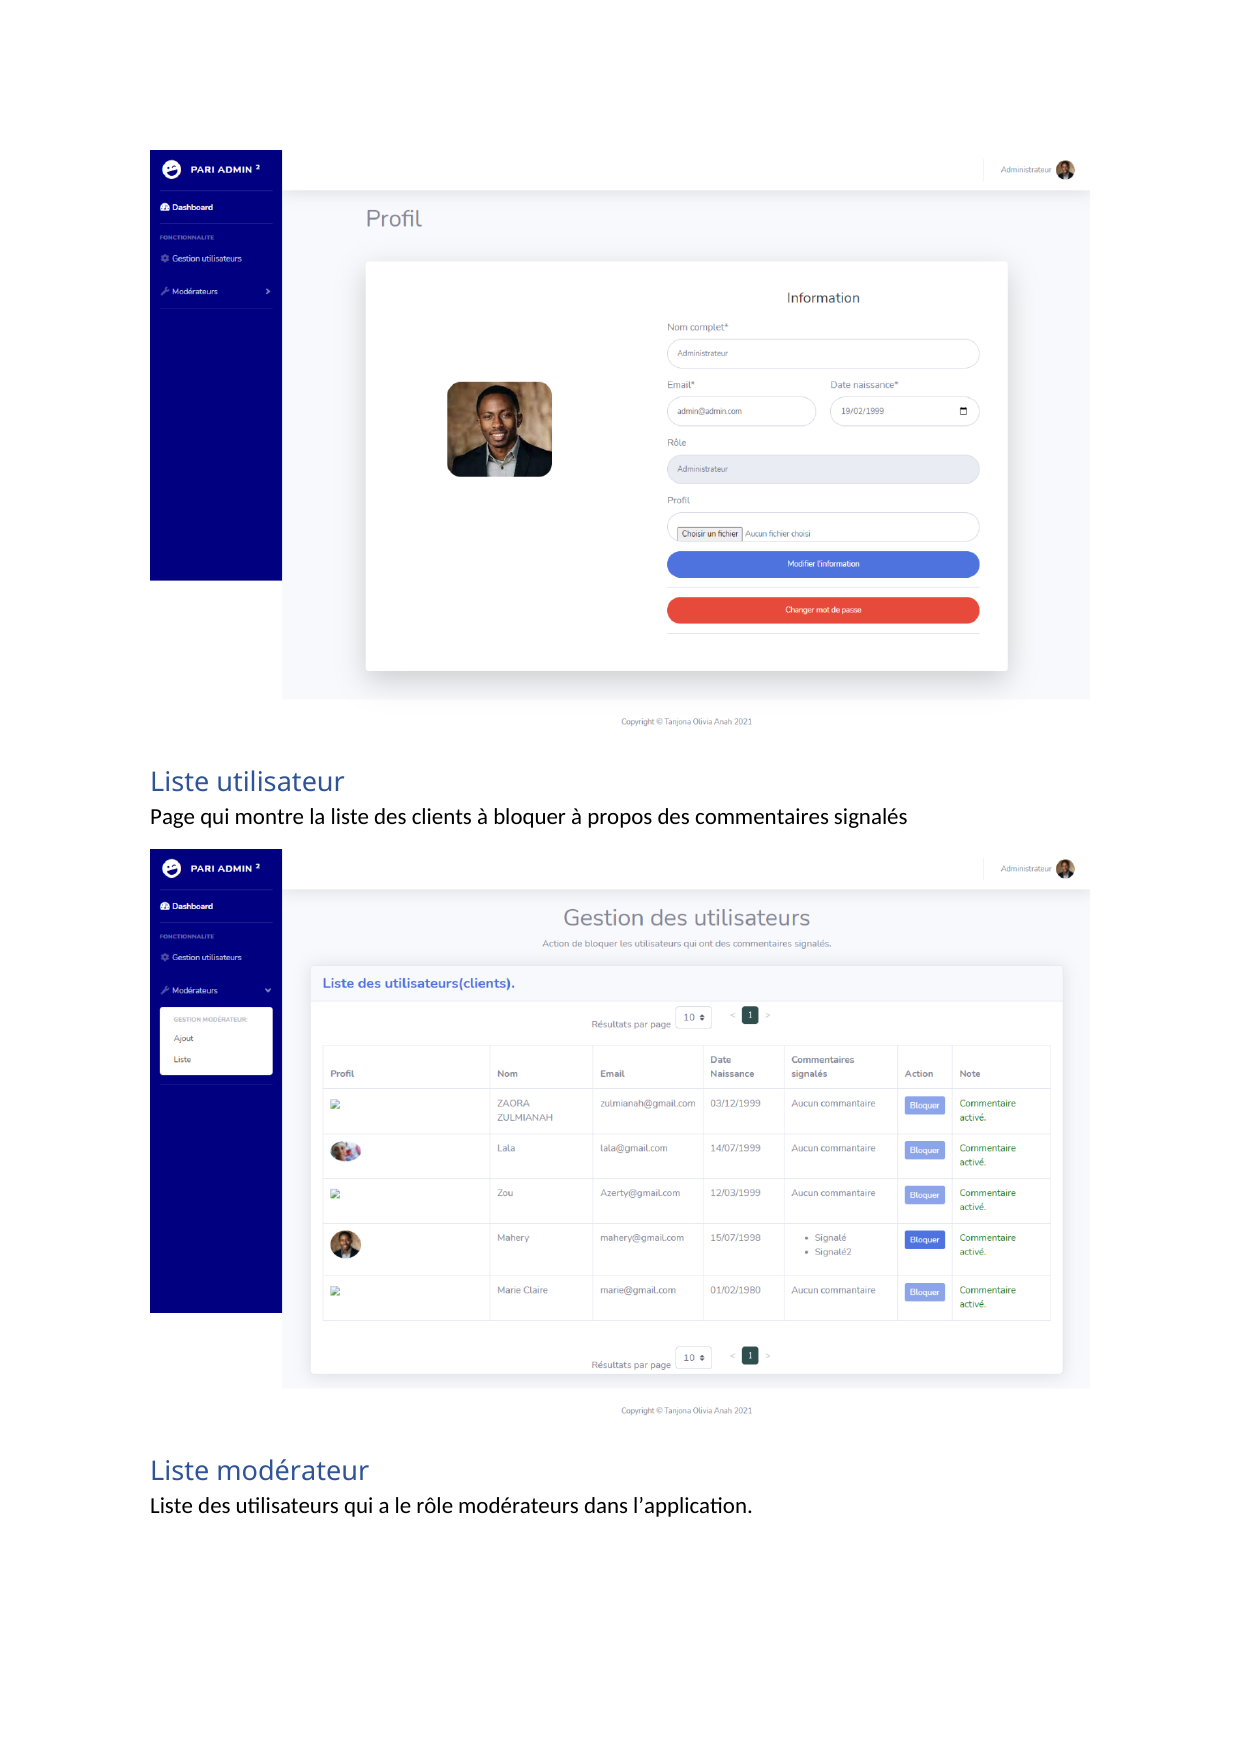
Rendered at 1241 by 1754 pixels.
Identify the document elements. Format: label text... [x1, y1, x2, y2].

text Page qui montre la liste des clients à bloquer à propos des commentaires signalés [150, 802, 1090, 830]
picture [150, 849, 1091, 1433]
subtitle Liste utilisateur [150, 762, 1090, 799]
subtitle Liste modérateur [150, 1451, 1090, 1488]
picture [150, 150, 1091, 744]
text Liste des utilisateurs qui a le rôle modérateurs dans l’application. [150, 1491, 1090, 1519]
